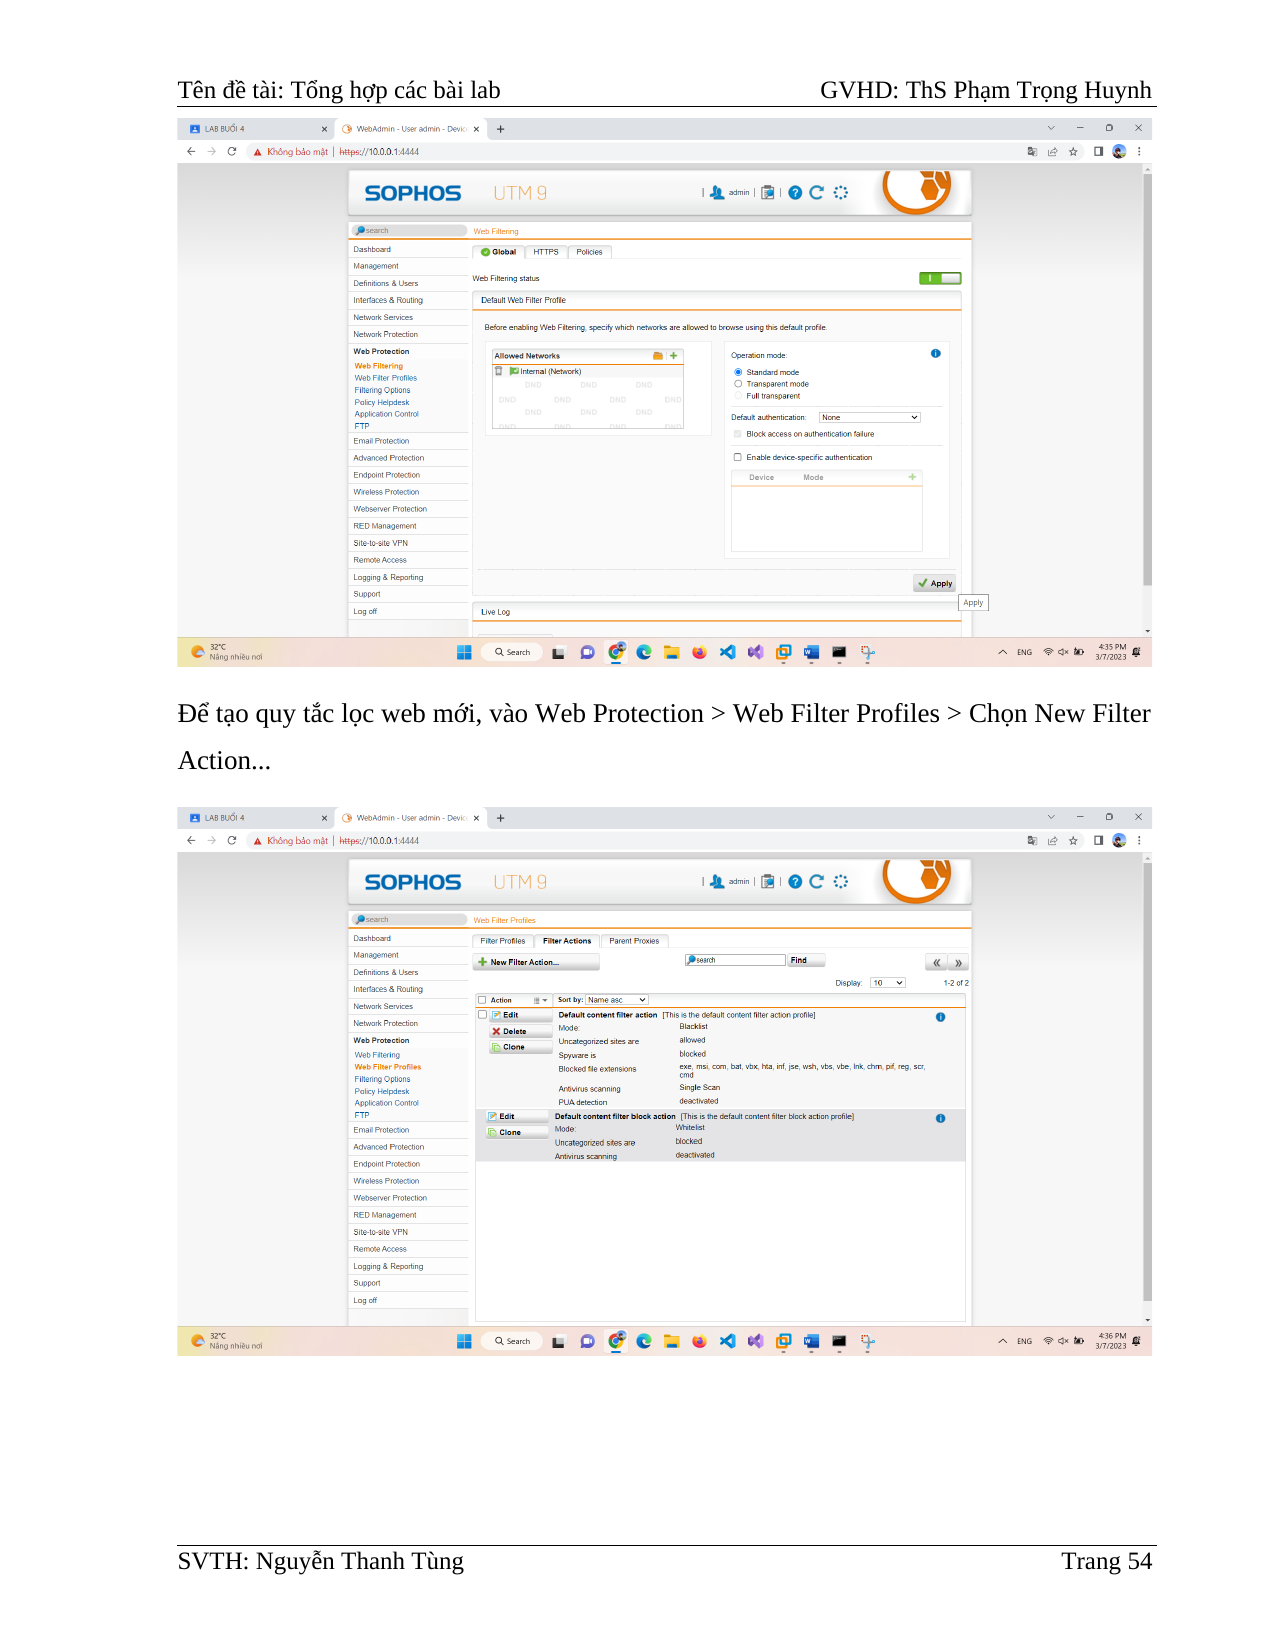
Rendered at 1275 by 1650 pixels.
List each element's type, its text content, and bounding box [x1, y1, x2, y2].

text Để tạo quy tắc lọc web mới, vào Web Protection > Web Filter Profiles > Chọn New Filter Action... [177, 697, 1157, 775]
picture [177, 118, 1153, 667]
picture [177, 807, 1153, 1356]
